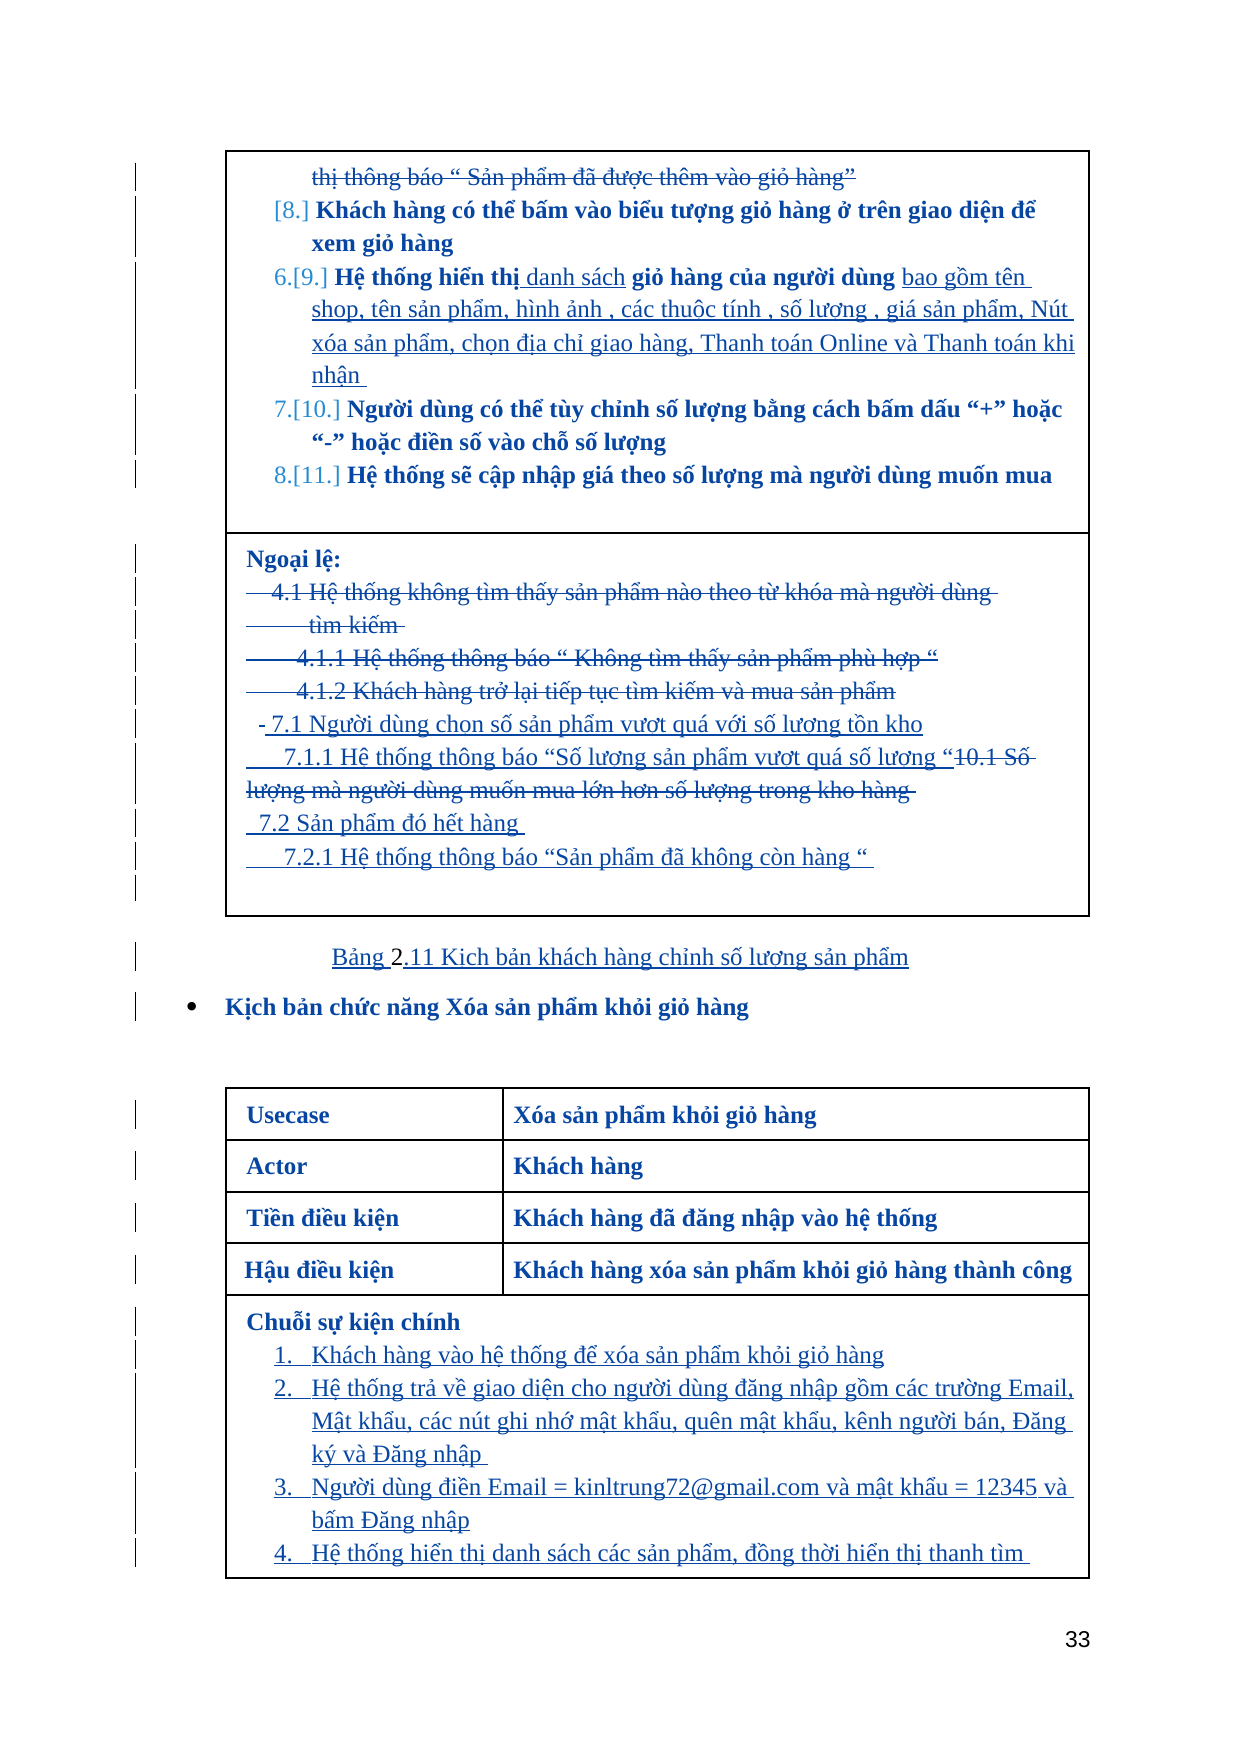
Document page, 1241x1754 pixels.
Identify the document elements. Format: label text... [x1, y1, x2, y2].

table_cell Actor [227, 1141, 502, 1191]
table_header Xóa sản phẩm khỏi giỏ hàng [504, 1089, 1088, 1139]
table_cell Khách hàng [504, 1141, 1088, 1191]
table_cell Khách hàng xóa sản phẩm khỏi giỏ hàng thành công [504, 1244, 1088, 1294]
table_header Usecase [227, 1089, 502, 1139]
table_cell Ngoại lệ: [227, 534, 1088, 915]
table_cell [227, 152, 1088, 532]
list Kịch bản chức năng Xóa sản phẩm khỏi giỏ hàng [187, 992, 1090, 1021]
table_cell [227, 1296, 1088, 1577]
table_cell Hậu điều kiện [227, 1244, 502, 1294]
table_cell Khách hàng đã đăng nhập vào hệ thống [504, 1193, 1088, 1242]
table_cell Tiền điều kiện [227, 1193, 502, 1242]
text 2 [150, 942, 1090, 971]
